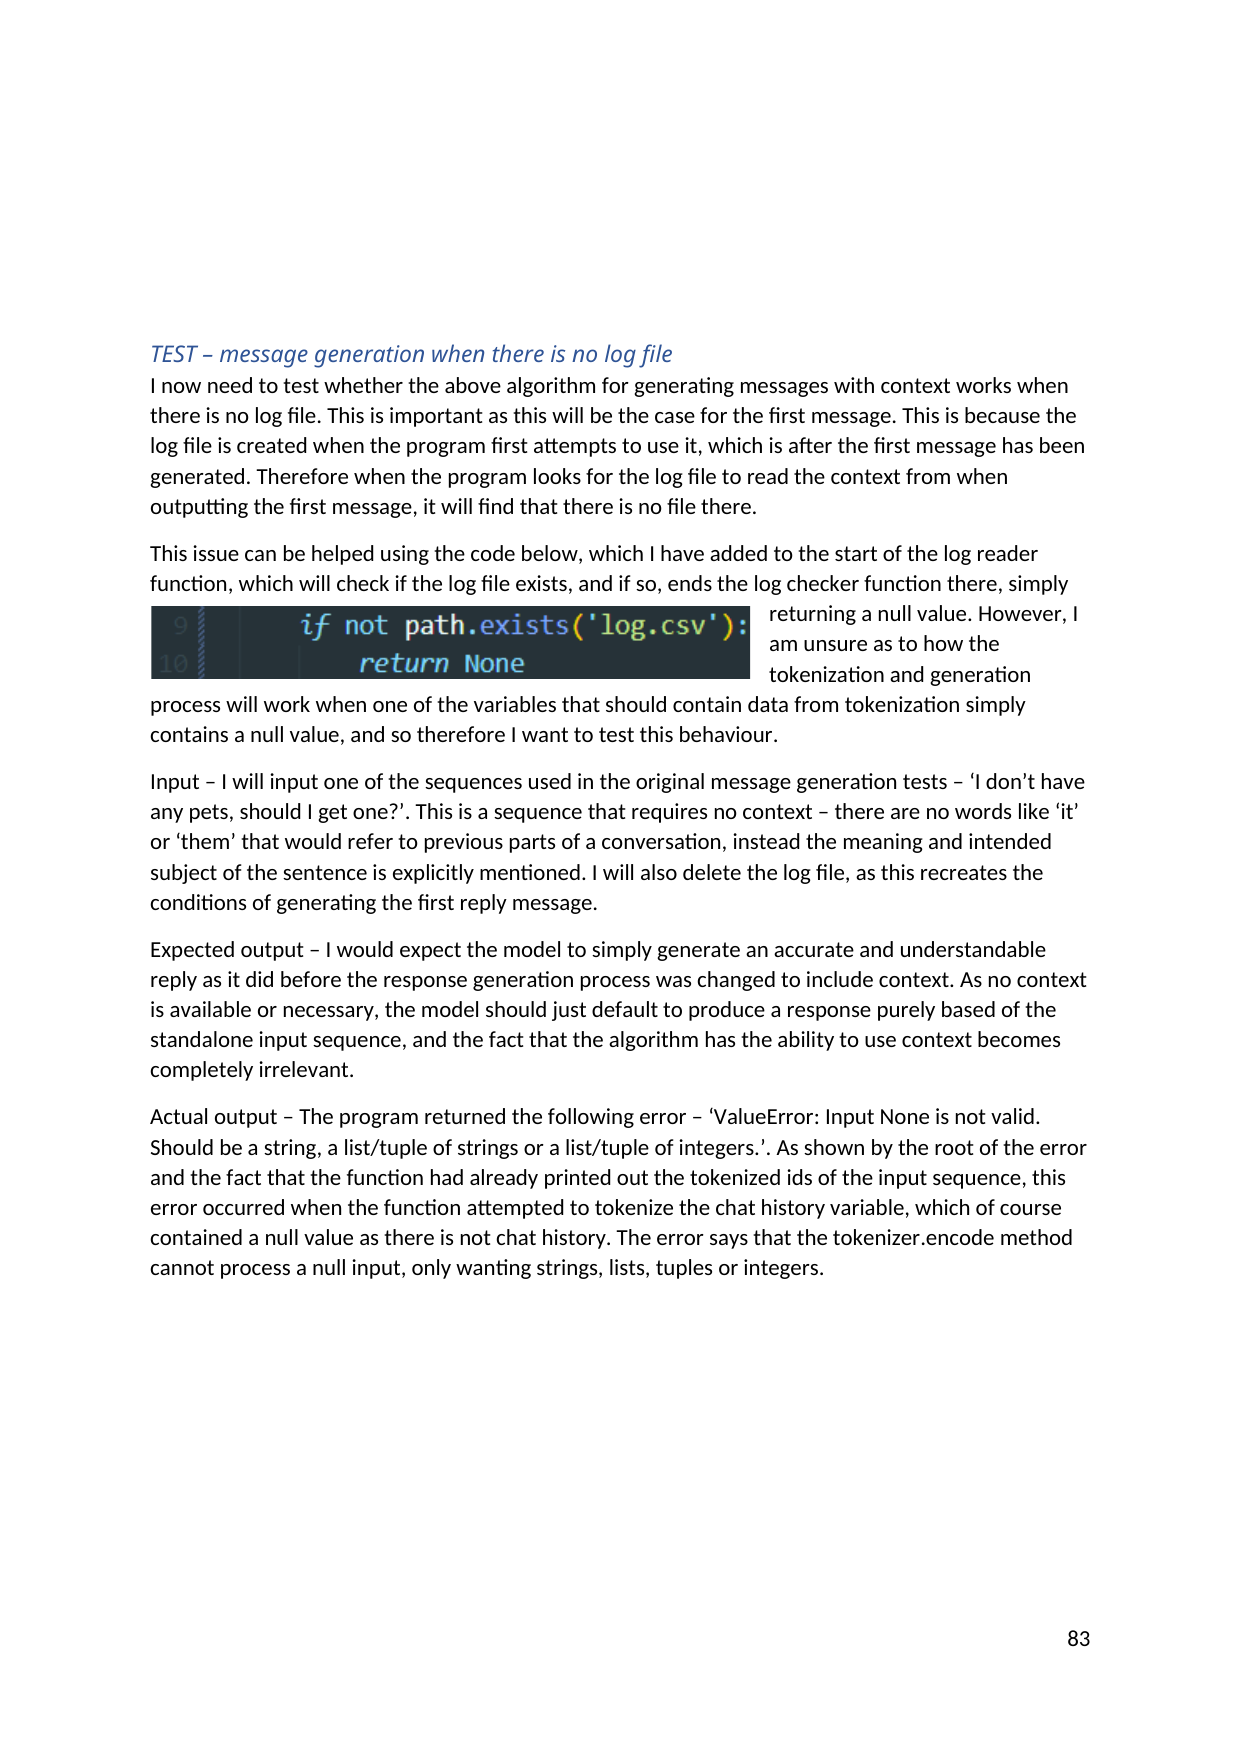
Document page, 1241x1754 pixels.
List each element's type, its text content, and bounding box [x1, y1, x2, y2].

text Actual output – The program returned the following error – ‘ValueError: Input None is not valid. Should be a string, a list/tuple of strings or a list/tuple of integers.’. As shown by the root of the error and the fact that the function had already printed out the tokenized ids of the input sequence, this error occurred when the function attempted to tokenize the chat history variable, which of course contained a null value as there is not chat history. The error says that the tokenizer.encode method cannot process a null input, only wanting strings, lists, tuples or integers. [150, 1102, 1090, 1282]
subtitle TEST – message generation when there is no log file [150, 337, 1090, 369]
text Input – I will input one of the sequences used in the original message generation tests – ‘I don’t have any pets, should I get one?’. This is a sequence that requires no context – there are no words like ‘it’ or ‘them’ that would refer to previous parts of a conversation, instead the meaning and intended subject of the sentence is explicitly mentioned. I will also delete the log file, as this recreates the conditions of generating the first reply message. [150, 767, 1090, 916]
picture [150, 606, 751, 679]
text I now need to test whether the above algorithm for generating messages with context works when there is no log file. This is important as this will be the case for the first message. This is because the log file is created when the program first attempts to use it, which is after the first message has been generated. Therefore when the program looks for the log file to read the context from when outputting the first message, it will find that there is no file there. [150, 371, 1090, 520]
text Expected output – I would expect the model to simply generate an accurate and understandable reply as it did before the response generation process was changed to include context. As no context is available or necessary, the model should just default to produce a response purely based of the standalone input sequence, and the fact that the algorithm has the ability to use context becomes completely irrelevant. [150, 935, 1090, 1084]
text This issue can be helped using the code below, which I have added to the start of the log reader function, which will check if the log file exists, and if so, ends the log checker function there, simply returning a null value. However, I am unsure as to how the tokenization and generation process will work when one of the variables that should contain data from tokenization simply contains a null value, and so therefore I want to test this behaviour. [150, 539, 1090, 748]
